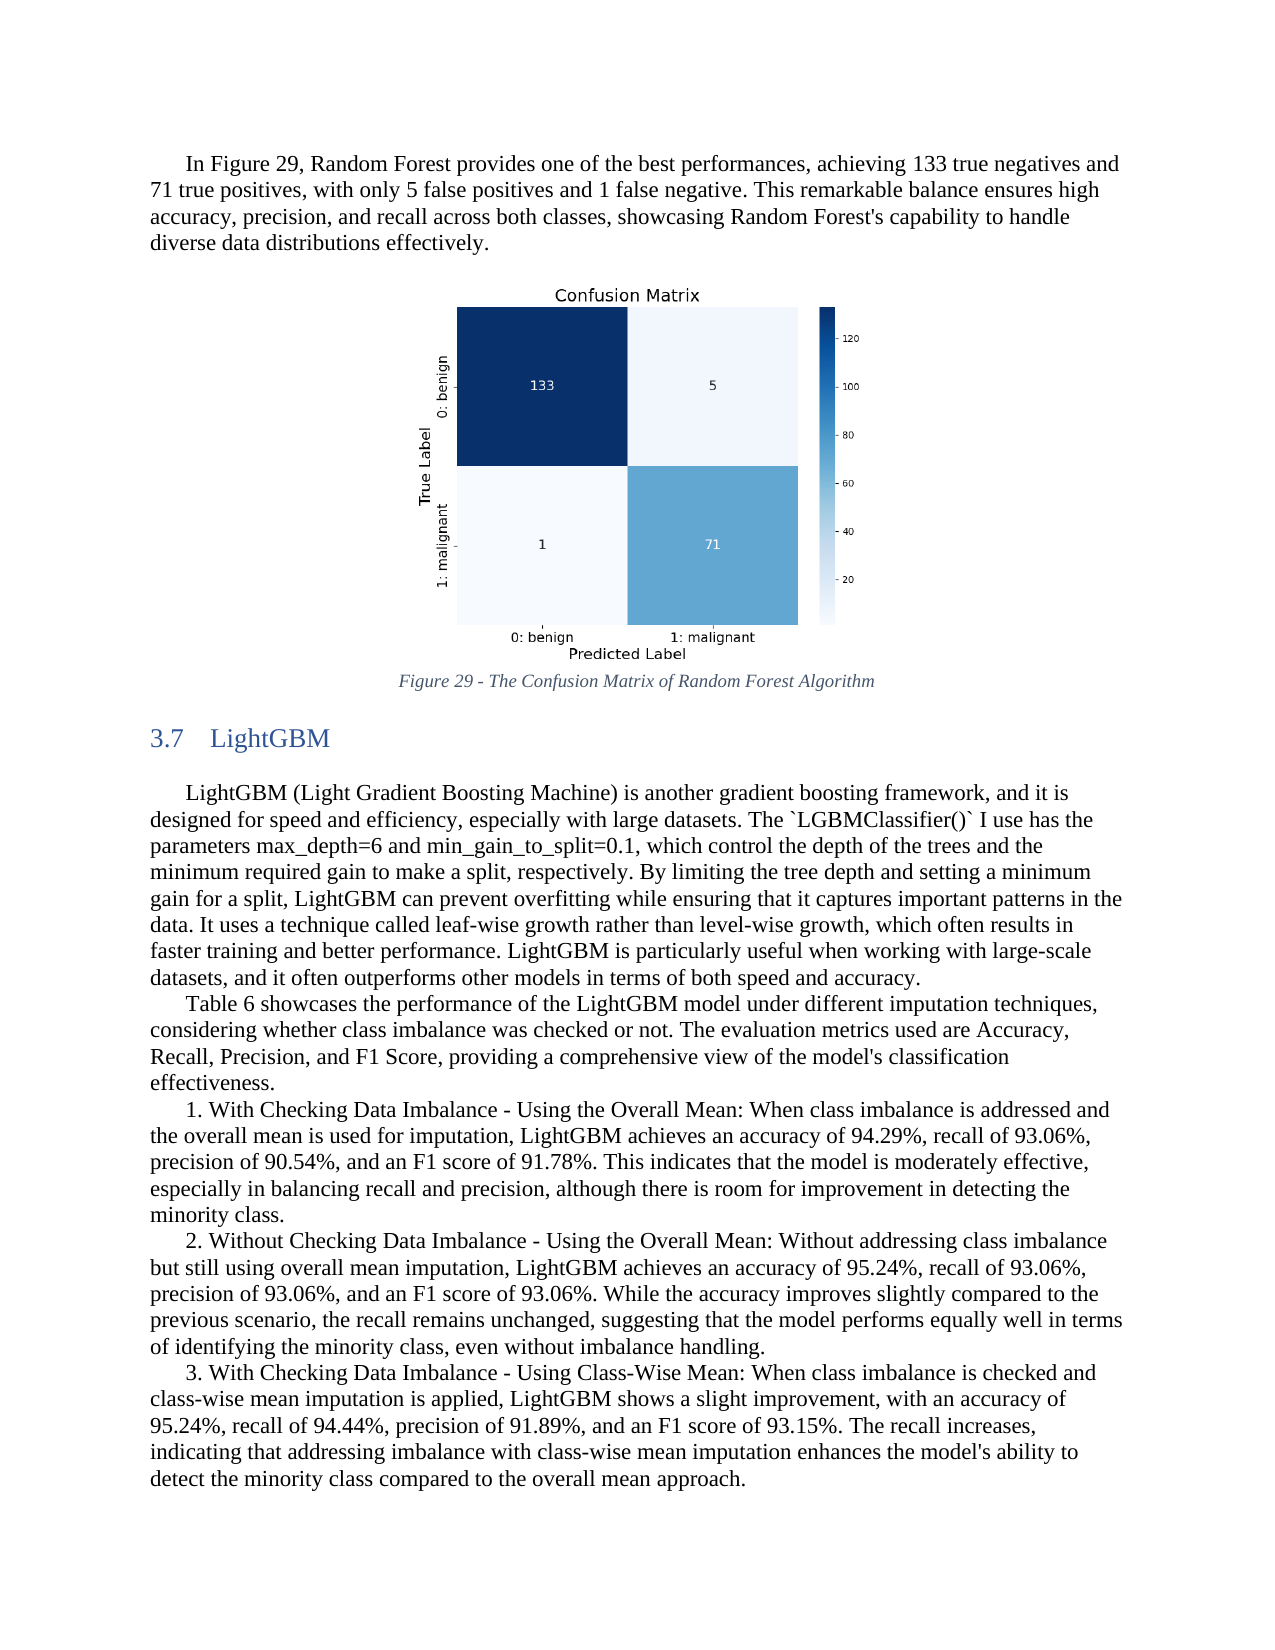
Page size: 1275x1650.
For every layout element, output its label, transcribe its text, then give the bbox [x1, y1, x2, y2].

text In Figure 29, Random Forest provides one of the best performances, achieving 133 true negatives and 71 true positives, with only 5 false positives and 1 false negative. This remarkable balance ensures high accuracy, precision, and recall across both classes, showcasing Random Forest's capability to handle diverse data distributions effectively. [150, 150, 1125, 255]
text 1. With Checking Data Imbalance - Using the Overall Mean: When class imbalance is addressed and the overall mean is used for imputation, LightGBM achieves an accuracy of 94.29%, recall of 93.06%, precision of 90.54%, and an F1 score of 91.78%. This indicates that the model is moderately effective, especially in balancing recall and precision, although there is room for improvement in detecting the minority class. [150, 1096, 1125, 1227]
text 3. With Checking Data Imbalance - Using Class-Wise Mean: When class imbalance is checked and class-wise mean imputation is applied, LightGBM shows a slight improvement, with an accuracy of 95.24%, recall of 94.44%, precision of 91.89%, and an F1 score of 93.15%. The recall increases, indicating that addressing imbalance with class-wise mean imputation enhances the model's ability to detect the minority class compared to the overall mean approach. [150, 1359, 1125, 1491]
text LightGBM (Light Gradient Boosting Machine) is another gradient boosting framework, and it is designed for speed and efficiency, especially with large datasets. The `LGBMClassifier()` I use has the parameters max_depth=6 and min_gain_to_split=0.1, which control the depth of the trees and the minimum required gain to make a split, respectively. By limiting the tree depth and setting a minimum gain for a split, LightGBM can prevent overfitting while ensuring that it captures important patterns in the data. It uses a technique called leaf-wise growth rather than level-wise growth, which often results in faster training and better performance. LightGBM is particularly useful when working with large-scale datasets, and it often outperforms other models in terms of both speed and accuracy. [150, 779, 1125, 990]
subtitle LightGBM [150, 722, 1125, 753]
picture [414, 281, 861, 670]
text 2. Without Checking Data Imbalance - Using the Overall Mean: Without addressing class imbalance but still using overall mean imputation, LightGBM achieves an accuracy of 95.24%, recall of 93.06%, precision of 93.06%, and an F1 score of 93.06%. While the accuracy improves slightly compared to the previous scenario, the recall remains unchanged, suggesting that the model performs equally well in terms of identifying the minority class, even without imbalance handling. [150, 1227, 1125, 1359]
text Table 6 showcases the performance of the LightGBM model under different imputation techniques, considering whether class imbalance was checked or not. The evaluation metrics used are Accuracy, Recall, Precision, and F1 Score, providing a comprehensive view of the model's classification effectiveness. [150, 990, 1125, 1096]
text Figure 29 - The Confusion Matrix of Random Forest Algorithm [150, 670, 1125, 691]
